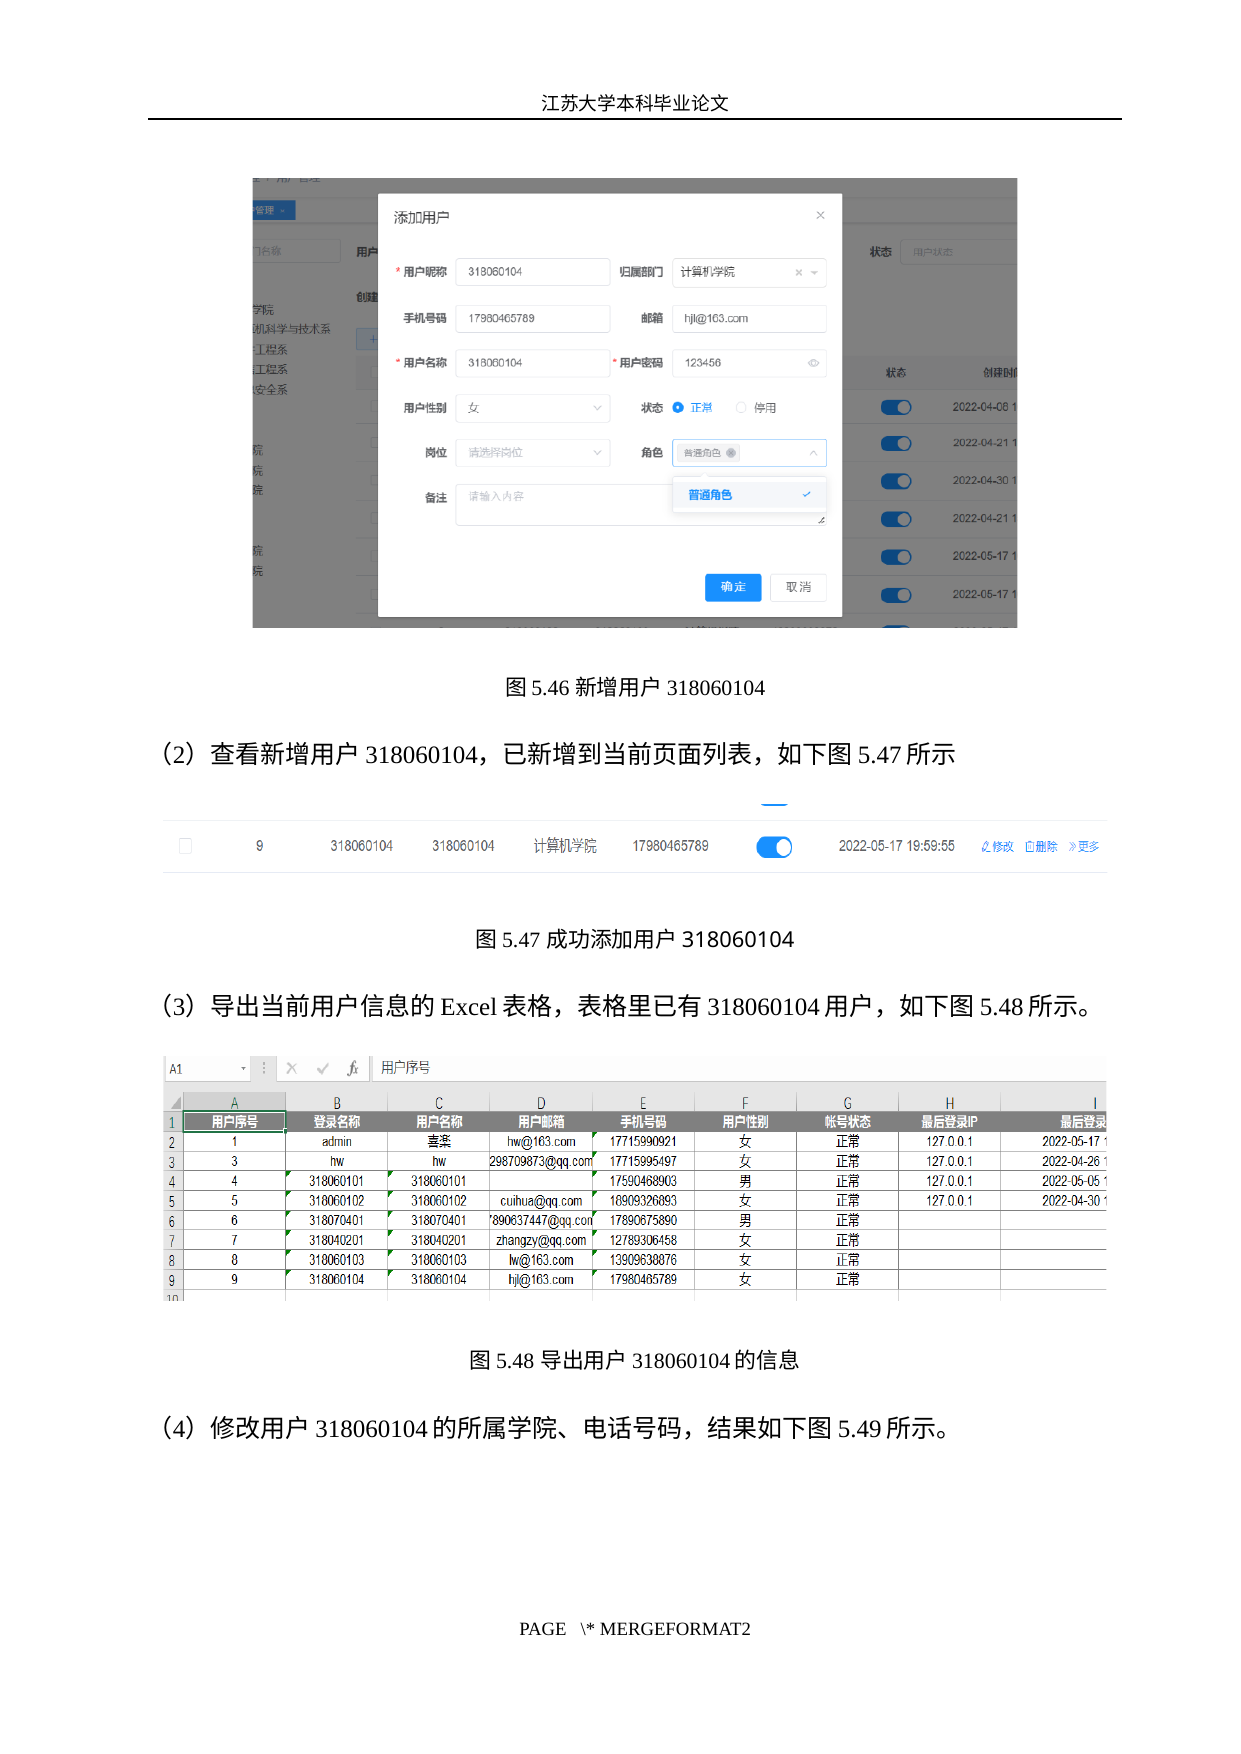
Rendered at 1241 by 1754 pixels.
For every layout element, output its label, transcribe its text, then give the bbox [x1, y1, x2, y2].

text 图5.46 新增用户318060104 [148, 668, 1122, 702]
picture [163, 1056, 1107, 1301]
text 图5.47 成功添加用户318060104 [148, 921, 1122, 954]
list 修改用户318060104的所属学院、电话号码，结果如下图5.49所示。 [148, 1392, 1122, 1460]
picture [162, 804, 1108, 881]
picture [252, 178, 1018, 628]
list 查看新增用户318060104，已新增到当前页面列表，如下图5.47所示 [148, 718, 1122, 786]
text 图5.48 导出用户318060104的信息 [148, 1342, 1122, 1376]
list 导出当前用户信息的Excel表格，表格里已有318060104用户，如下图5.48所示。 [148, 970, 1122, 1038]
